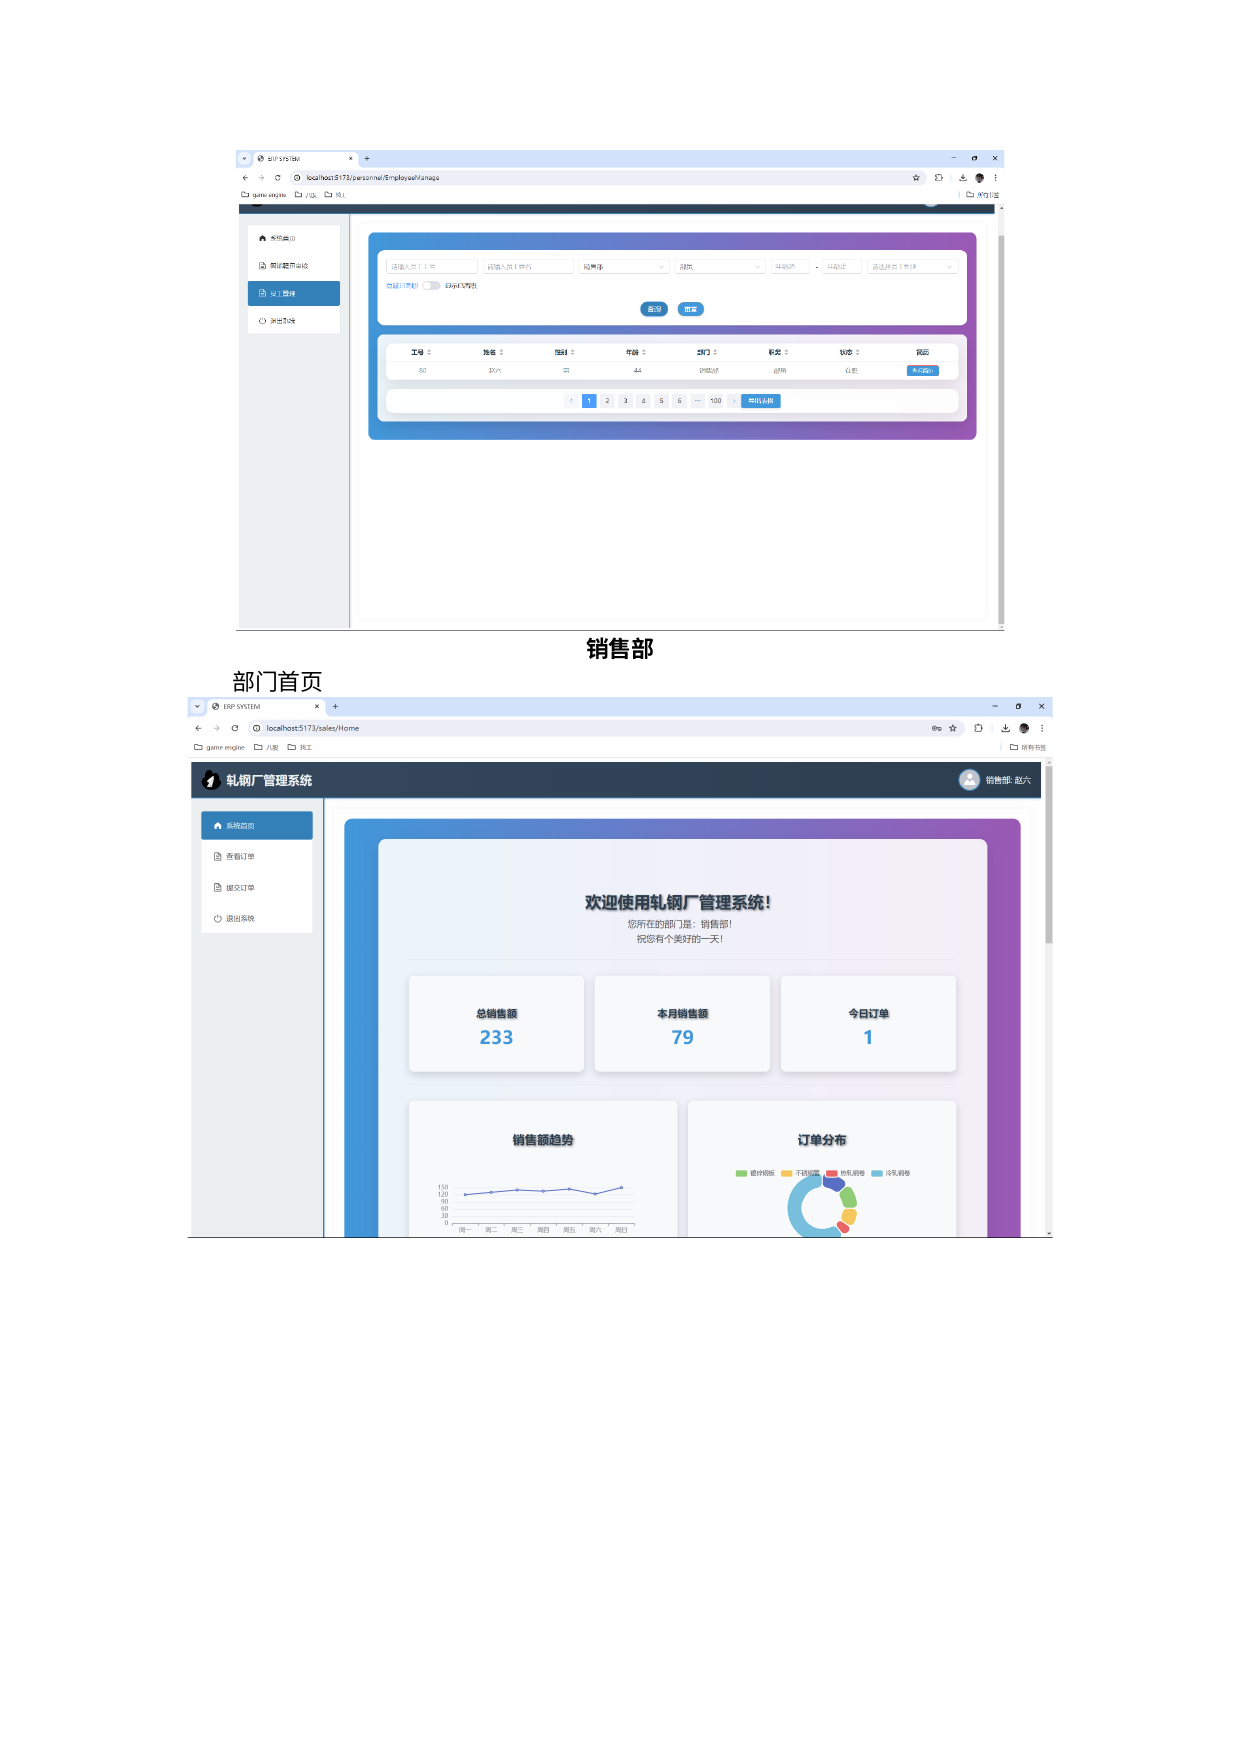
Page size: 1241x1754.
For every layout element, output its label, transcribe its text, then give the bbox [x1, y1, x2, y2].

list 部门首页 [232, 664, 1053, 697]
picture [187, 697, 1053, 1238]
picture [235, 150, 1005, 631]
list 销售部 [187, 631, 1053, 664]
